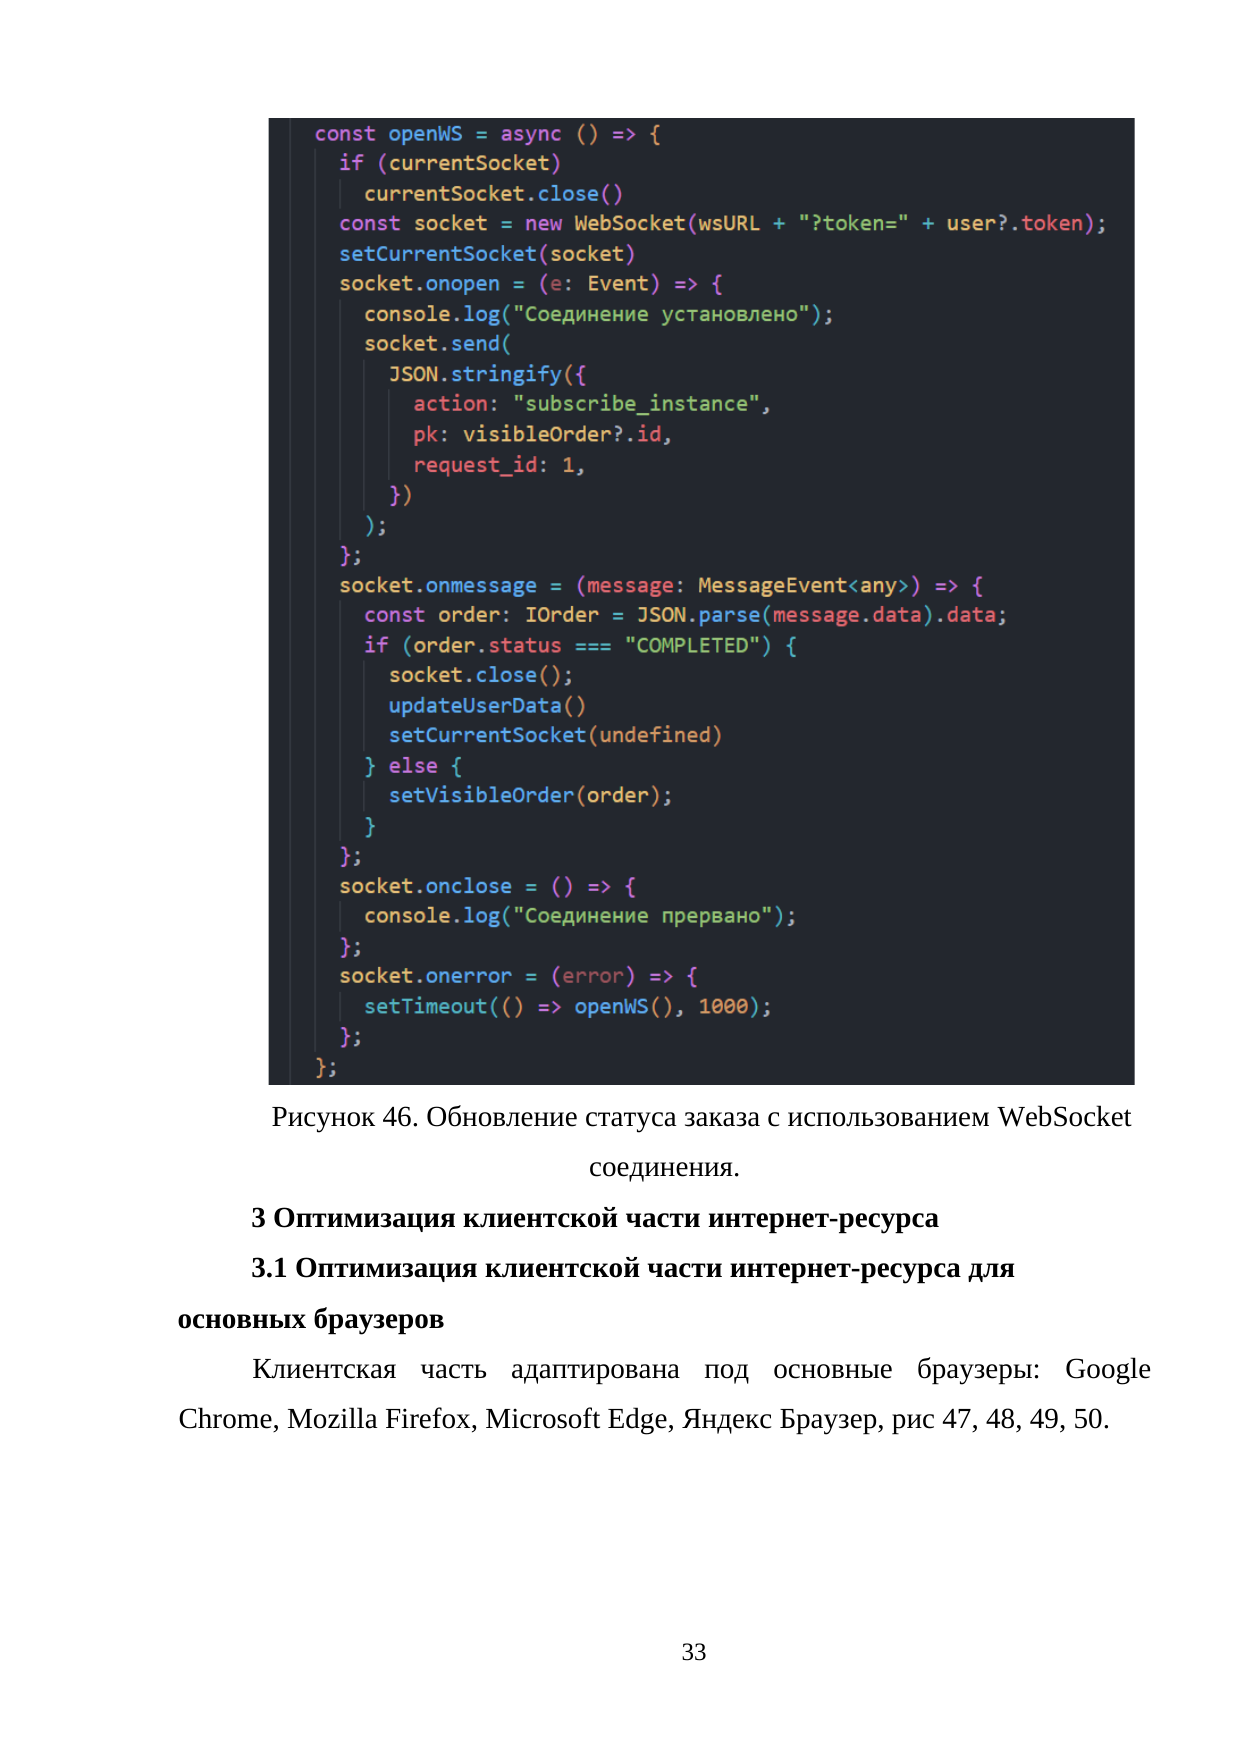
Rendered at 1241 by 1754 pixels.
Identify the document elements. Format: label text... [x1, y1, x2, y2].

text Клиентская часть адаптирована под основные браузеры: Google Chrome, Mozilla Firefox, Microsoft Edge, Яндекс Браузер, рис 47, 48, 49, 50. [178, 1351, 1151, 1435]
subtitle 3.1 Оптимизация клиентской части интернет-ресурса для основных браузеров [177, 1251, 1152, 1334]
subtitle 3 Оптимизация клиентской части интернет-ресурса [177, 1200, 1152, 1234]
text Рисунок 46. Обновление статуса заказа с использованием WebSocket соединения. [178, 1099, 1151, 1183]
picture [268, 118, 1135, 1085]
